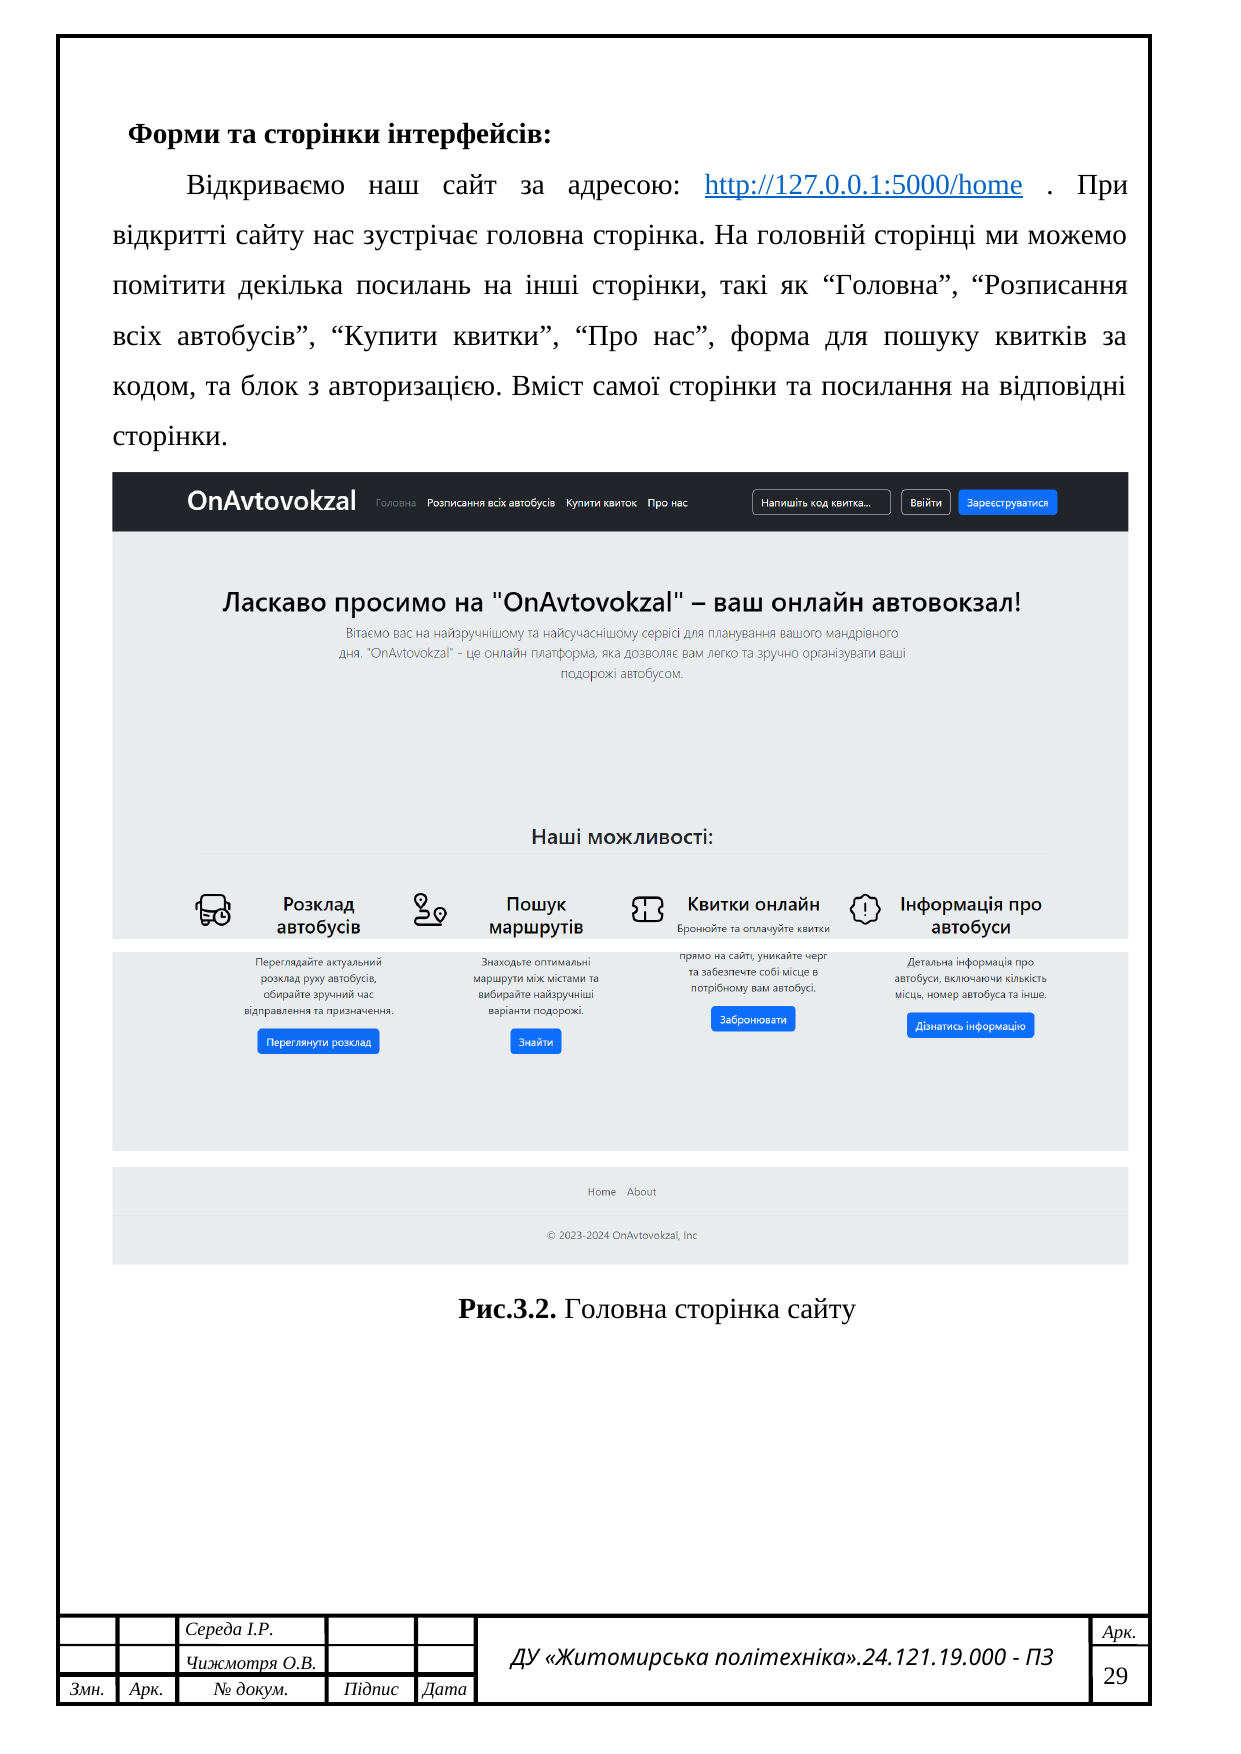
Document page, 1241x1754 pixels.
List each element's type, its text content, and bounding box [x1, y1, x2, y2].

text Рис.3.2. Головна сторінка сайту [186, 1291, 1128, 1324]
text Форми та сторінки інтерфейсів: [112, 117, 1128, 150]
text Відкриваємо наш сайт за адресою: http://127.0.0.1:5000/home . При відкритті сайту нас зустрічає головна сторінка. На головній сторінці ми можемо помітити декілька посилань на інші сторінки, такі як “Головна”, “Розписання всіх автобусів”, “Купити квитки”, “Про нас”, форма для пошуку квитків за кодом, та блок з авторизацією. Вміст самої сторінки та посилання на відповідні сторінки. [112, 167, 1128, 452]
picture [112, 952, 1129, 1277]
picture [112, 472, 1129, 939]
